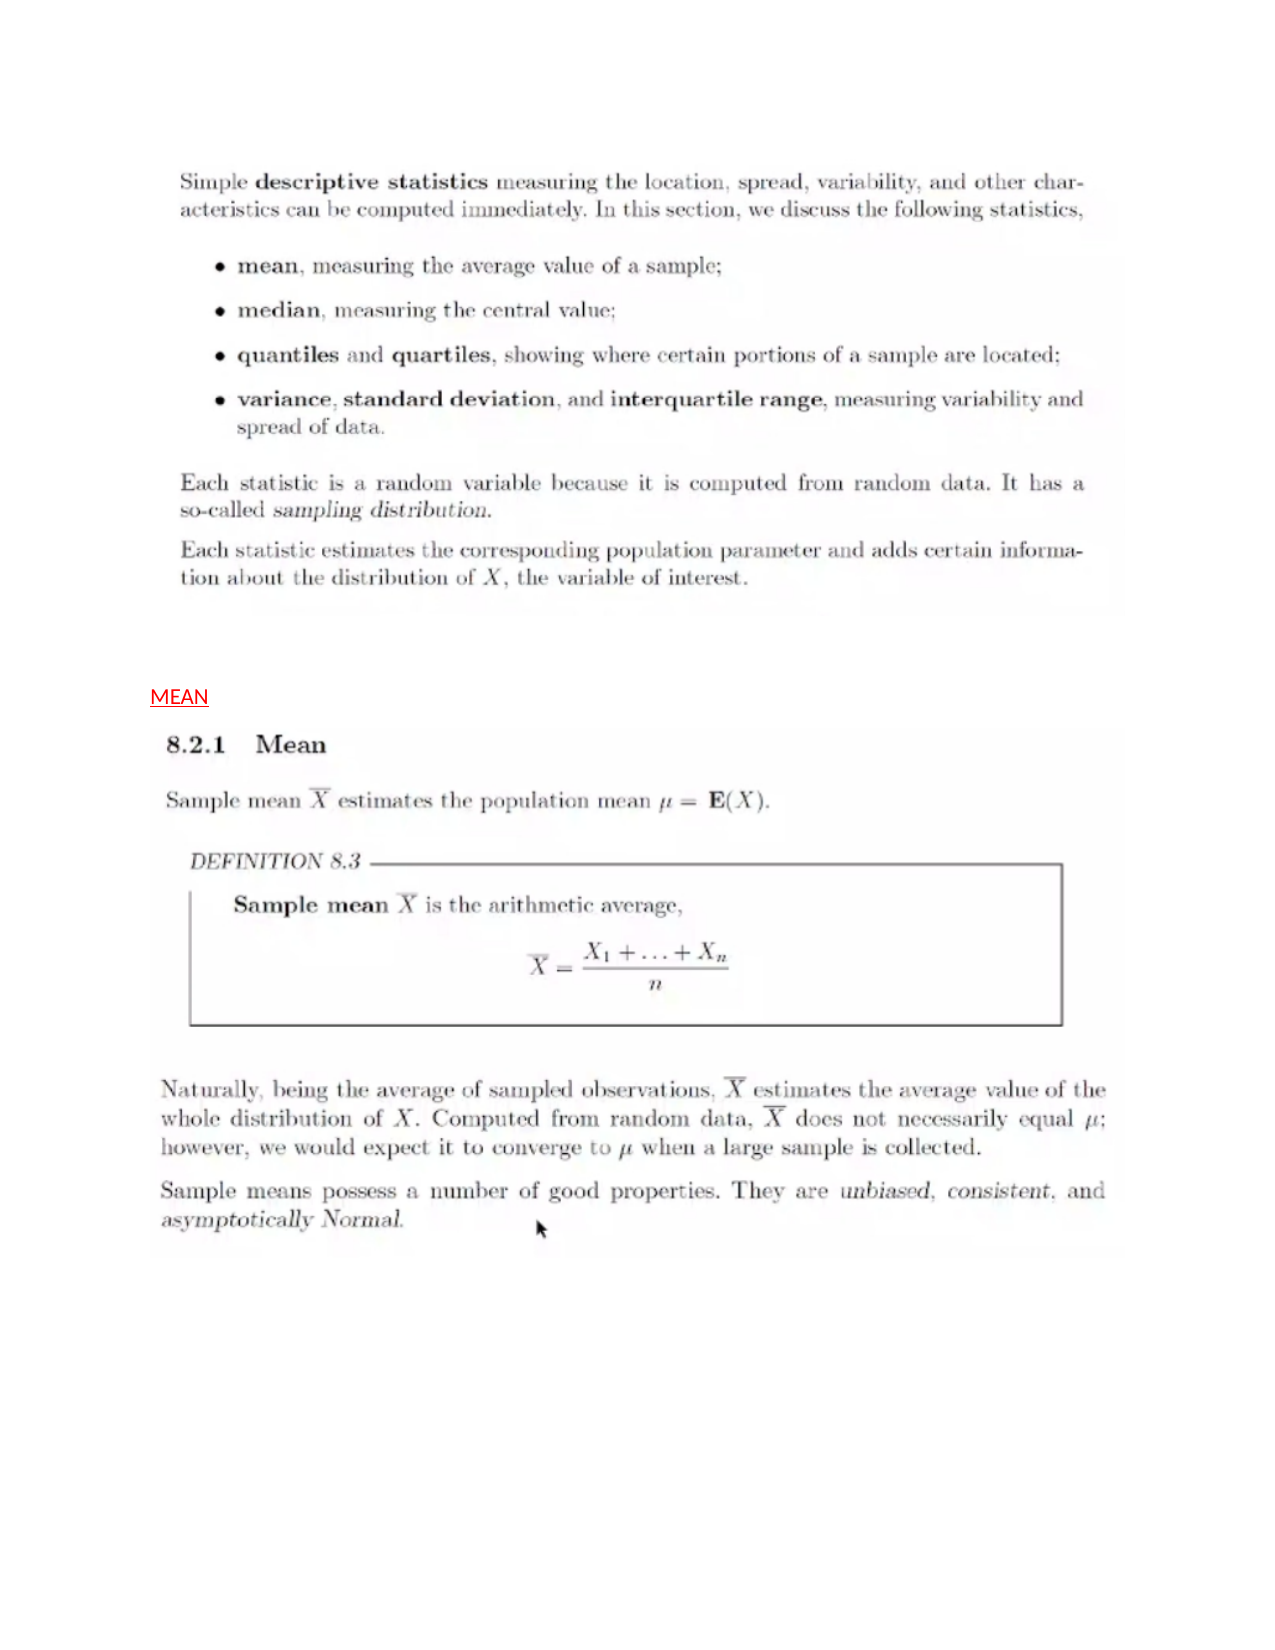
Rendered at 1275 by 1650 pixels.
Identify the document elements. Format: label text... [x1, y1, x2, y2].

picture [150, 728, 1125, 1258]
text MEAN [150, 682, 1125, 710]
picture [150, 150, 1125, 616]
